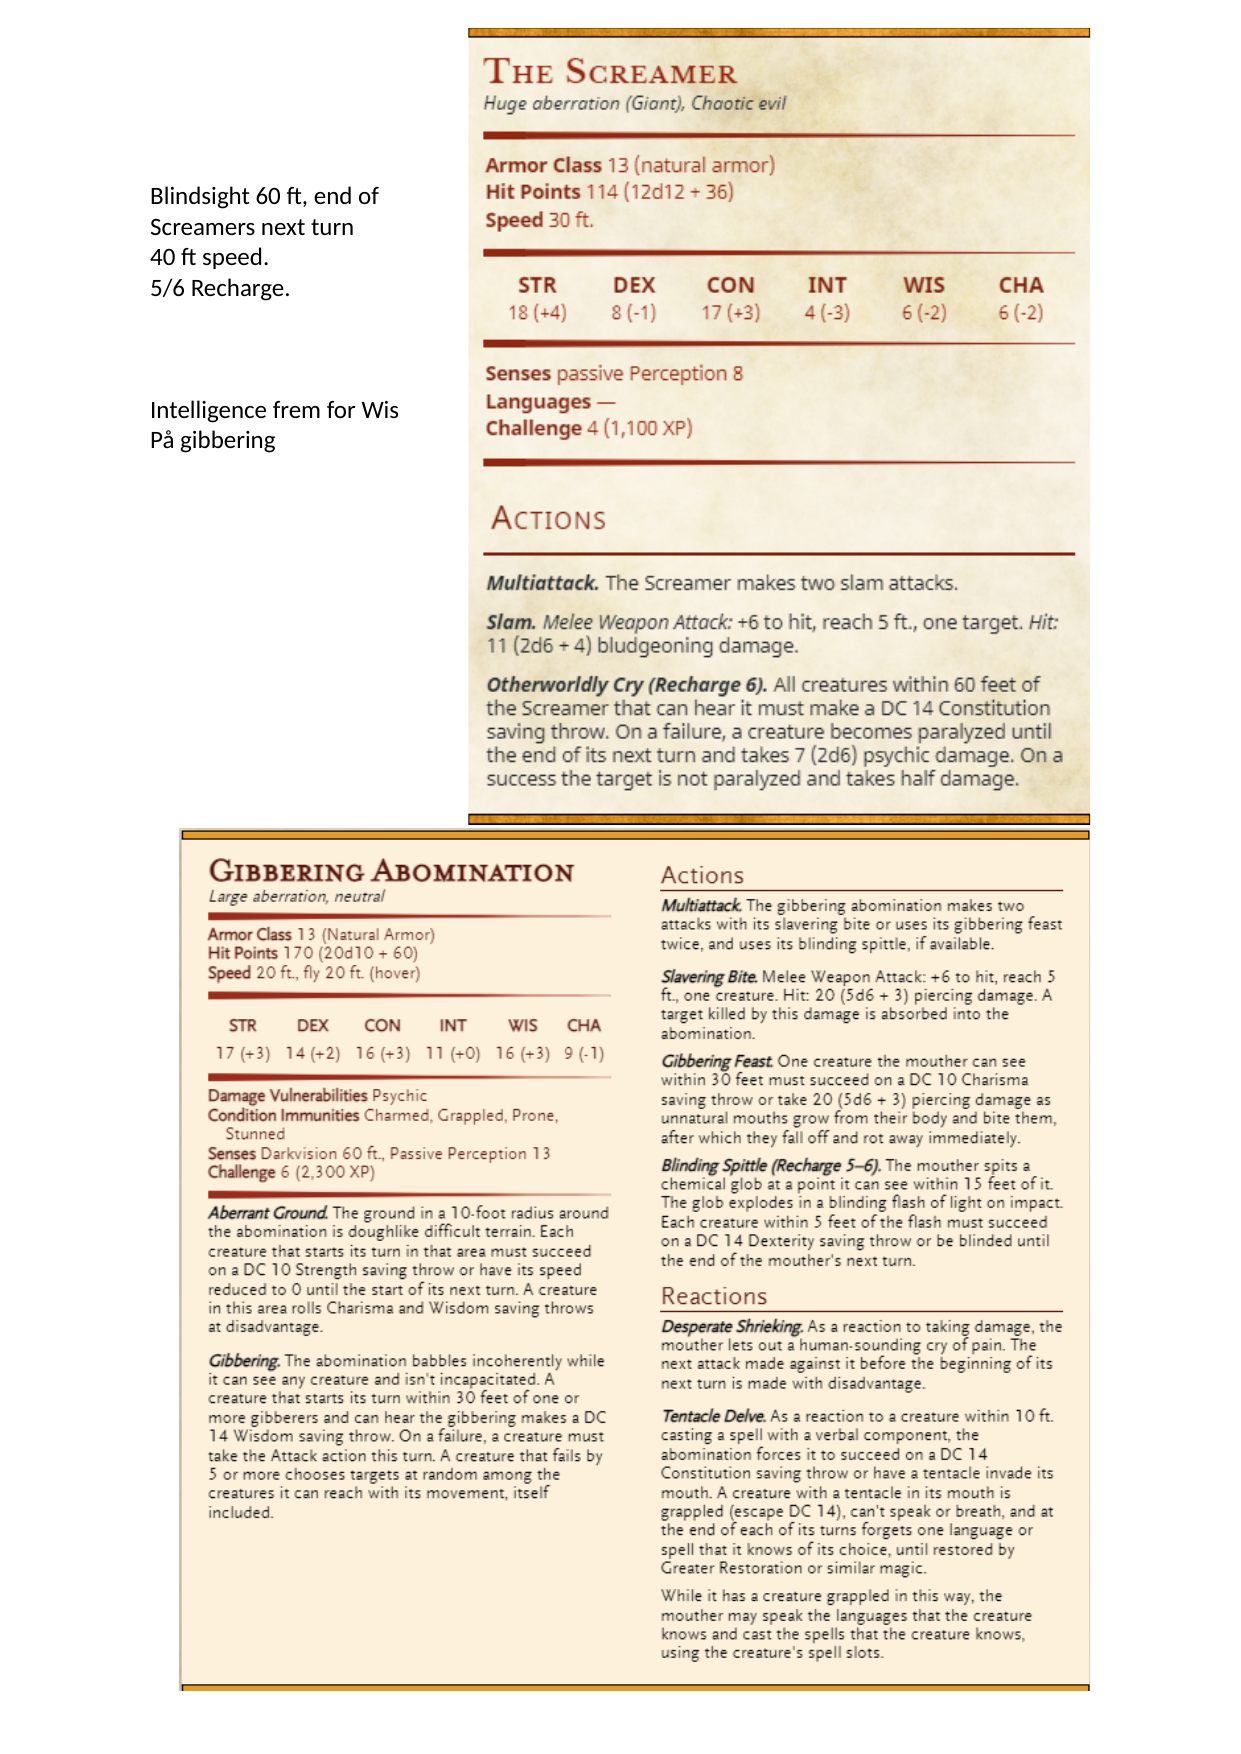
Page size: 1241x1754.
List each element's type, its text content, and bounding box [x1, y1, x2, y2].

text Blindsight 60 ft, end of [150, 181, 468, 211]
text Screamers next turn [150, 211, 468, 242]
text Intelligence frem for Wis [150, 394, 468, 425]
text 5/6 Recharge. [150, 272, 468, 303]
text 40 ft speed. [150, 242, 468, 272]
picture [178, 828, 1091, 1691]
picture [468, 28, 1091, 825]
text På gibbering [150, 425, 468, 455]
